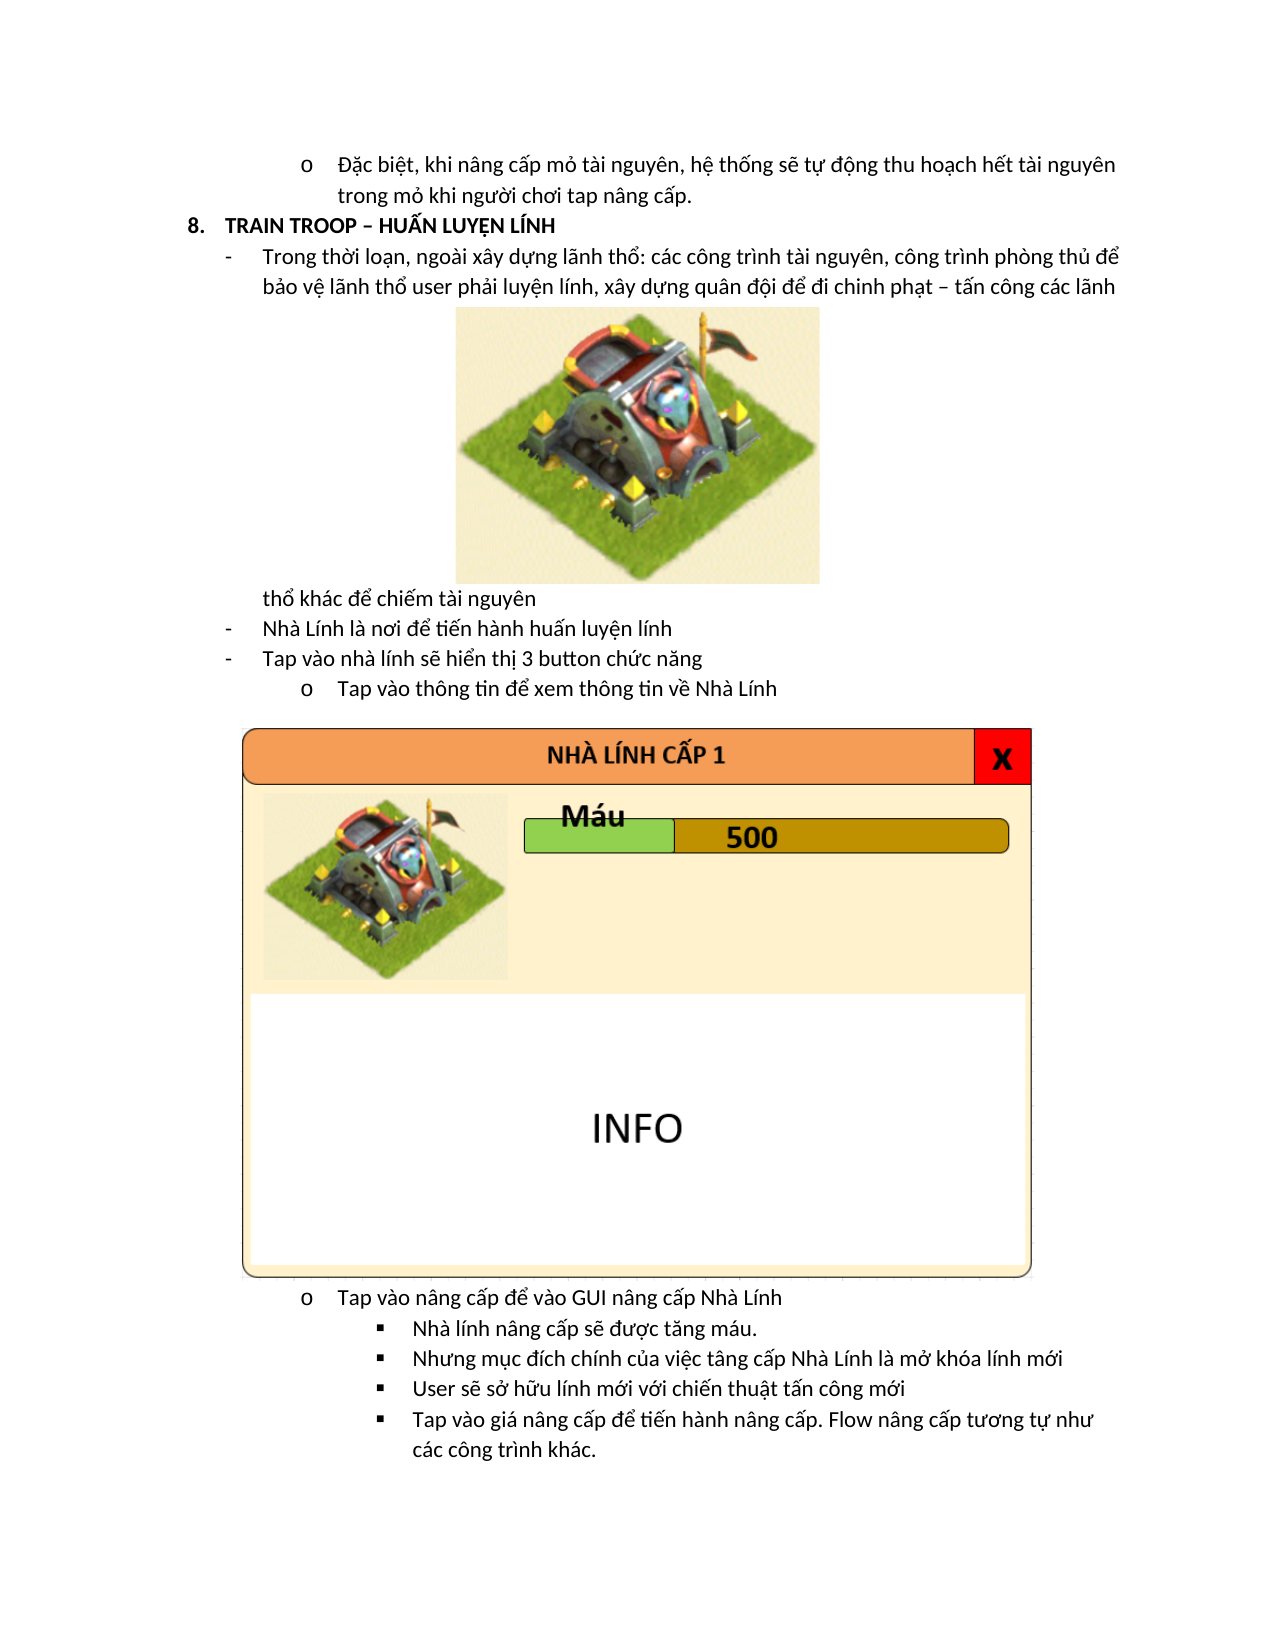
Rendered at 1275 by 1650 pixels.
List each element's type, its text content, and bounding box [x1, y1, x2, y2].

list Nhà Lính là nơi để tiến hành huấn luyện lính [225, 614, 1125, 642]
picture [240, 726, 1035, 1281]
list Tap vào giá nâng cấp để tiến hành nâng cấp. Flow nâng cấp tương tự như các công trình khác. [375, 1405, 1125, 1463]
list Nhưng mục đích chính của việc tâng cấp Nhà Lính là mở khóa lính mới [375, 1344, 1125, 1372]
list Tap vào thông tin để xem thông tin về Nhà Lính [300, 674, 1125, 703]
list Nhà lính nâng cấp sẽ được tăng máu. [375, 1314, 1125, 1342]
list Đặc biệt, khi nâng cấp mỏ tài nguyên, hệ thống sẽ tự động thu hoạch hết tài nguyên trong mỏ khi người chơi tap nâng cấp. [300, 150, 1125, 209]
list Tap vào nhà lính sẽ hiển thị 3 button chức năng [225, 644, 1125, 672]
list User sẽ sở hữu lính mới với chiến thuật tấn công mới [375, 1374, 1125, 1403]
picture [455, 307, 820, 584]
list TRAIN TROOP – HUẤN LUYỆN LÍNH [187, 212, 1125, 239]
